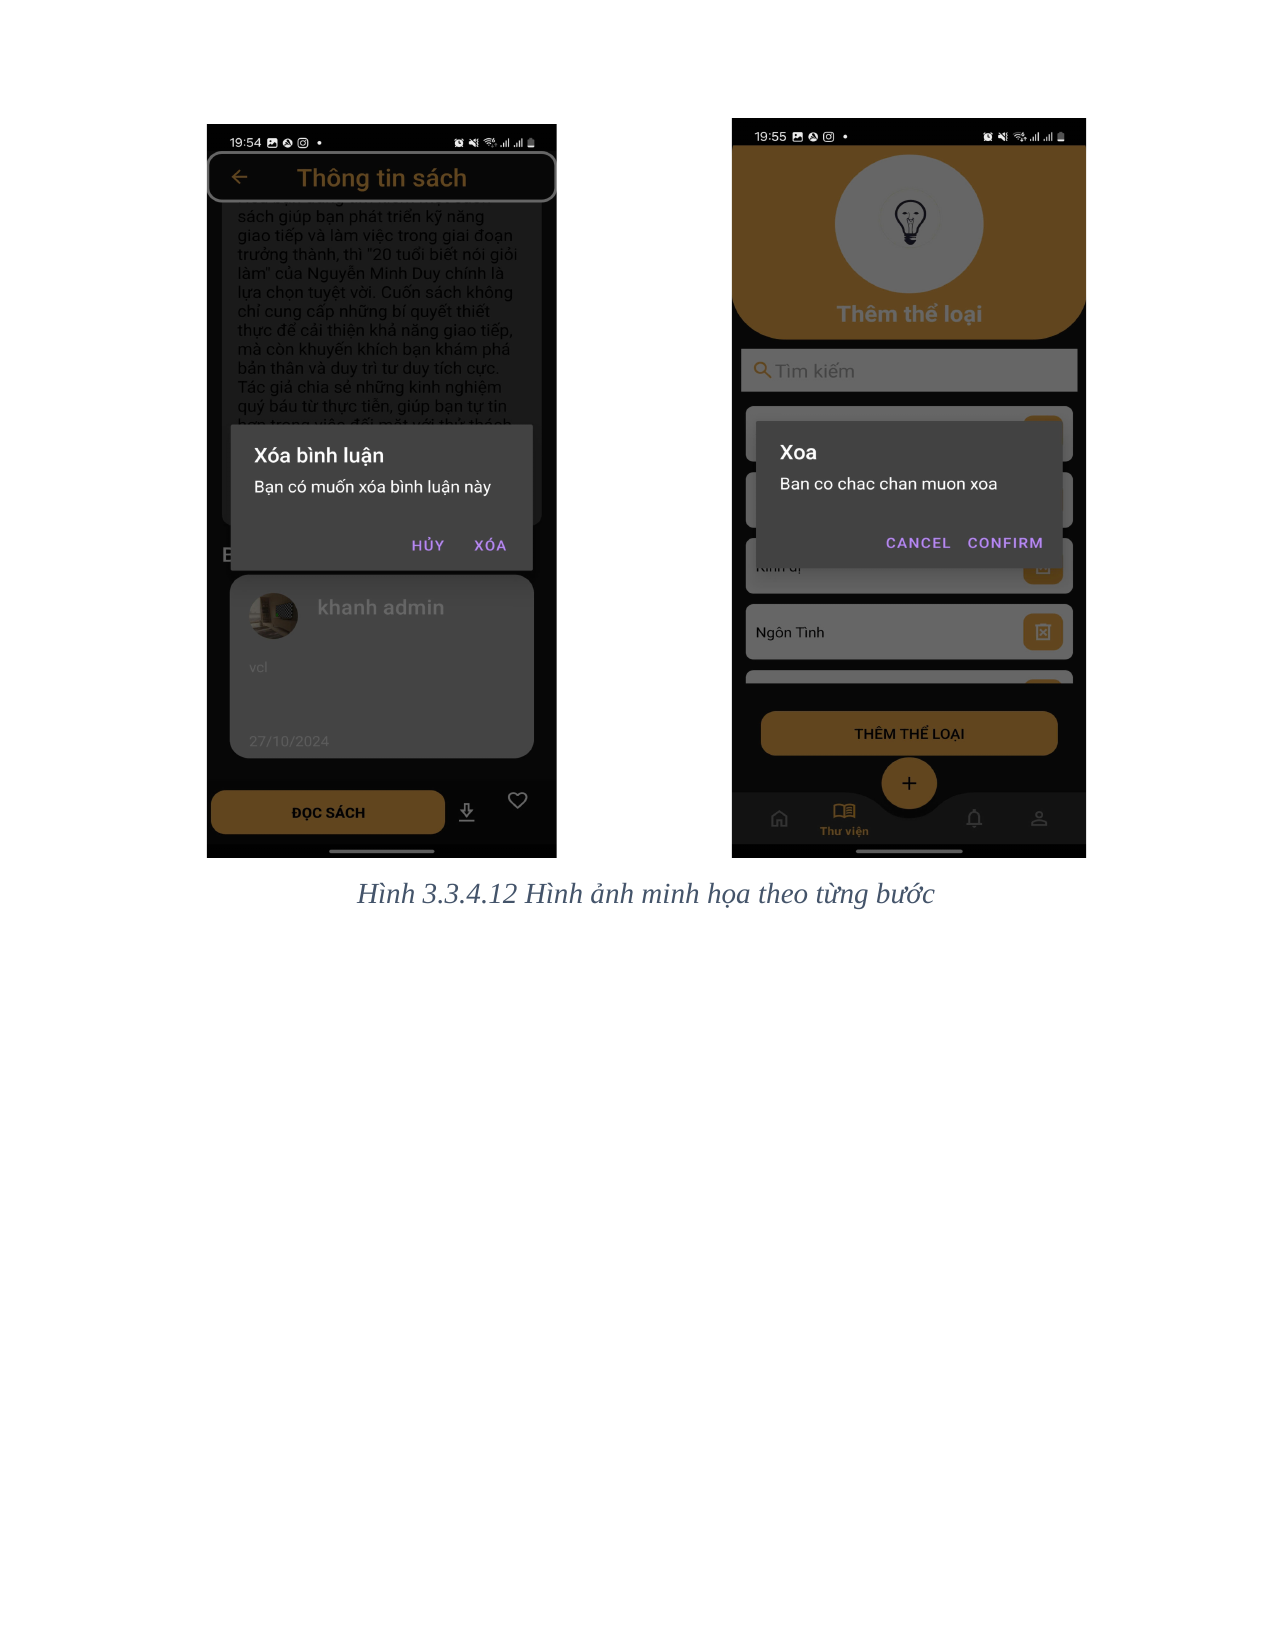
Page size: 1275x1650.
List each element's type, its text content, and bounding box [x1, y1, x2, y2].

text Hình 3.3.4.12 Hình ảnh minh họa theo từng bước [282, 876, 1157, 910]
picture [731, 118, 1087, 858]
picture [206, 124, 557, 858]
